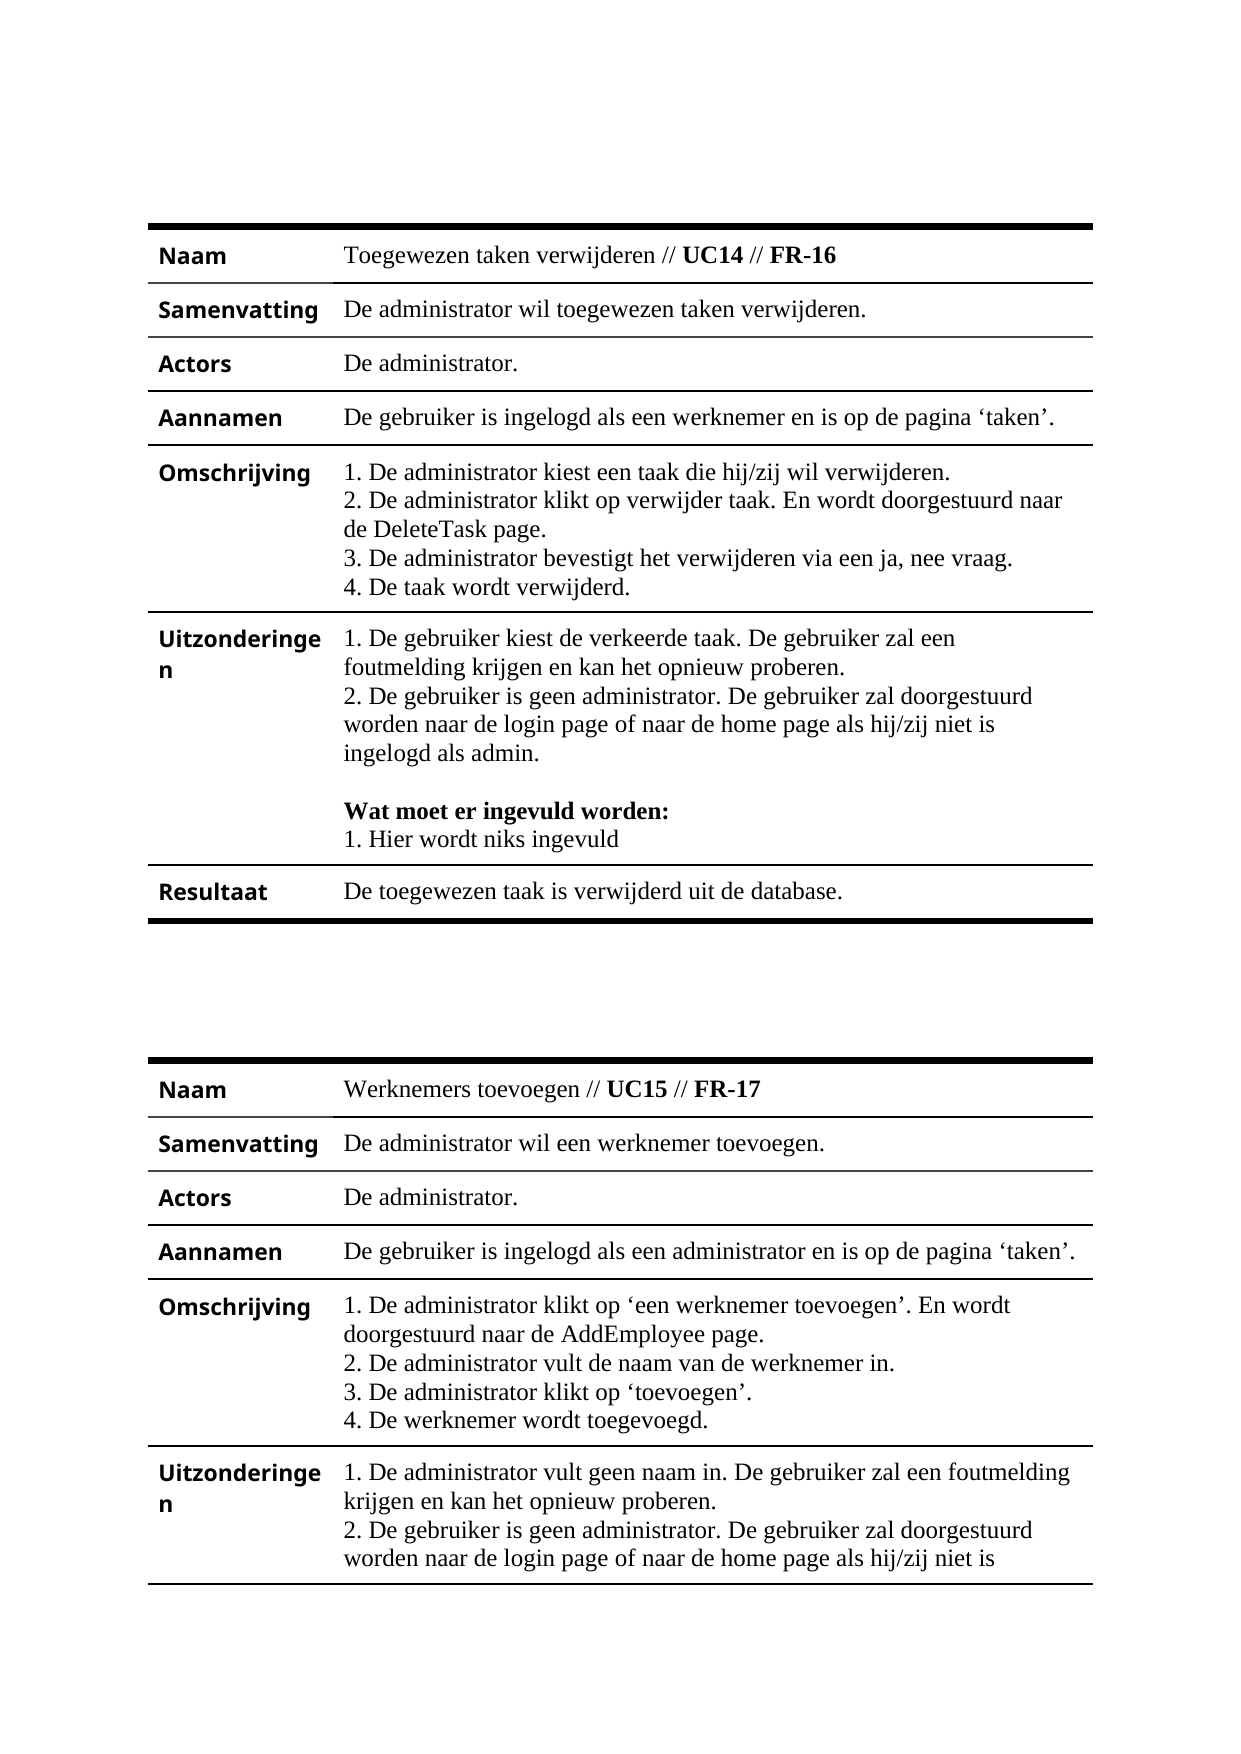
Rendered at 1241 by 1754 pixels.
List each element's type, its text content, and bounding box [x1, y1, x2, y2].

table_header Toegewezen taken verwijderen // UC14 // FR-16 [333, 230, 1093, 282]
table_cell Uitzonderingen [148, 1447, 333, 1583]
table_cell De gebruiker is ingelogd als een werknemer en is op de pagina ‘taken’. [333, 392, 1093, 444]
table_cell De administrator. [333, 1172, 1093, 1224]
table_cell 1. De gebruiker kiest de verkeerde taak. De gebruiker zal een foutmelding krijgen en kan het opnieuw proberen. 2. De gebruiker is geen administrator. De gebruiker zal doorgestuurd worden naar de login page of naar de home page als hij/zij niet is ingelogd als admin. Wat moet er ingevuld worden: 1. Hier wordt niks ingevuld [333, 613, 1093, 864]
table_cell Uitzonderingen [148, 613, 333, 864]
table_cell 1. De administrator klikt op ‘een werknemer toevoegen’. En wordt doorgestuurd naar de AddEmployee page. 2. De administrator vult de naam van de werknemer in. 3. De administrator klikt op ‘toevoegen’. 4. De werknemer wordt toegevoegd. [333, 1280, 1093, 1445]
table_cell Samenvatting [148, 1118, 333, 1170]
table_cell Aannamen [148, 392, 333, 444]
table_cell Actors [148, 338, 333, 390]
table_cell Actors [148, 1172, 333, 1224]
table_cell De toegewezen taak is verwijderd uit de database. [333, 866, 1093, 918]
table_cell 1. De administrator kiest een taak die hij/zij wil verwijderen. 2. De administrator klikt op verwijder taak. En wordt doorgestuurd naar de DeleteTask page. 3. De administrator bevestigt het verwijderen via een ja, nee vraag. 4. De taak wordt verwijderd. [333, 446, 1093, 611]
table_cell De administrator wil een werknemer toevoegen. [333, 1118, 1093, 1170]
table_header Naam [148, 1064, 333, 1116]
table_cell Samenvatting [148, 284, 333, 336]
table_cell De administrator. [333, 338, 1093, 390]
table_cell De gebruiker is ingelogd als een administrator en is op de pagina ‘taken’. [333, 1226, 1093, 1278]
table_cell De administrator wil toegewezen taken verwijderen. [333, 284, 1093, 336]
table_cell Omschrijving [148, 1280, 333, 1445]
table_cell Resultaat [148, 866, 333, 918]
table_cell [333, 1447, 1093, 1583]
table_cell Omschrijving [148, 446, 333, 611]
table_cell Aannamen [148, 1226, 333, 1278]
table_header Werknemers toevoegen // UC15 // FR-17 [333, 1064, 1093, 1116]
table_header Naam [148, 230, 333, 282]
